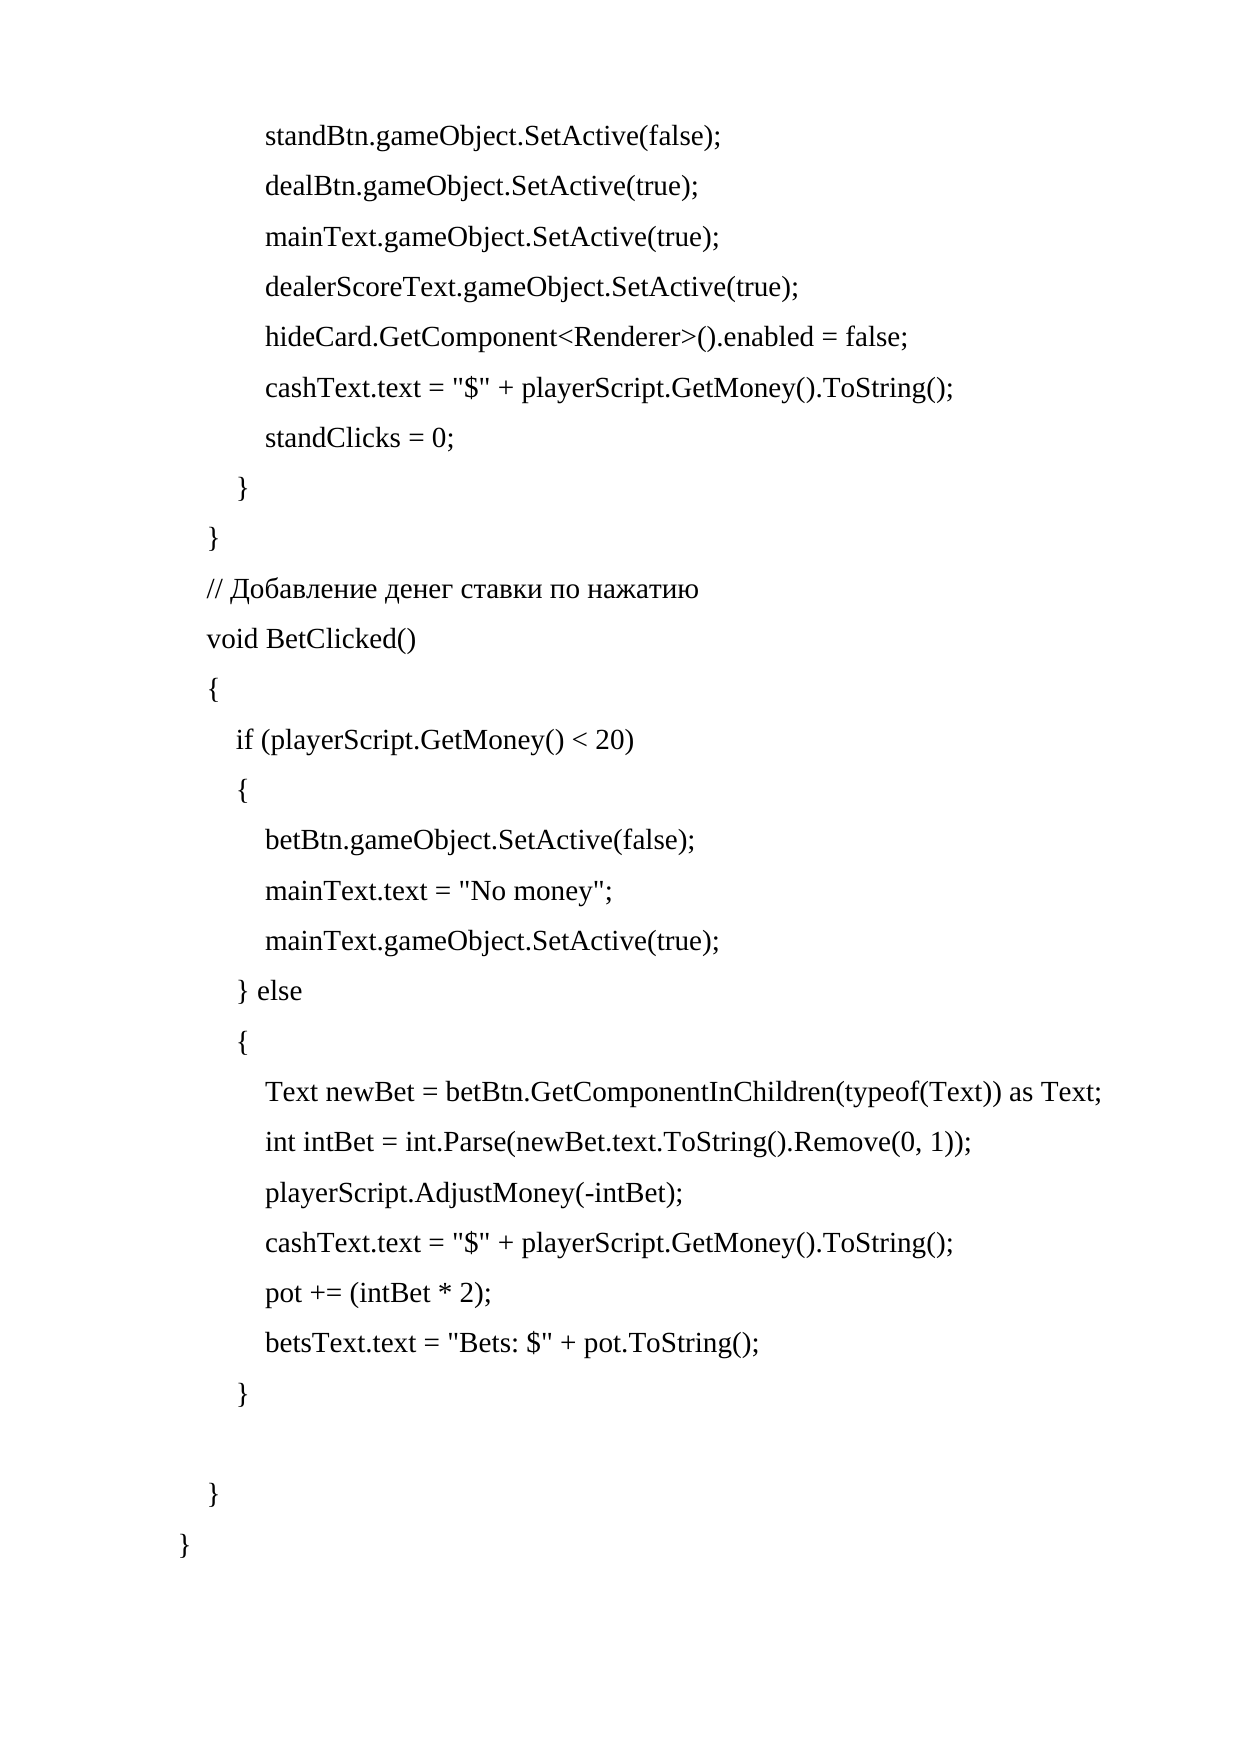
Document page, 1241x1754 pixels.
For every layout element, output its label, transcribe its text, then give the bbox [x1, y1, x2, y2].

text // Добавление денег ставки по нажатию [177, 571, 1152, 604]
text pot += (intBet * 2); [177, 1275, 1152, 1309]
text hideCard.GetComponent<Renderer>().enabled = false; [177, 319, 1152, 353]
text } [177, 1527, 1152, 1560]
text Text newBet = betBtn.GetComponentInChildren(typeof(Text)) as Text; [177, 1074, 1152, 1108]
text int intBet = int.Parse(newBet.text.ToString().Remove(0, 1)); [177, 1124, 1152, 1158]
text playerScript.AdjustMoney(-intBet); [177, 1175, 1152, 1208]
text } [177, 470, 1152, 504]
text standBtn.gameObject.SetActive(false); [177, 118, 1152, 152]
text } [177, 521, 1152, 554]
text dealBtn.gameObject.SetActive(true); [177, 168, 1152, 202]
text mainText.gameObject.SetActive(true); [177, 219, 1152, 252]
text mainText.text = "No money"; [177, 873, 1152, 906]
text } [177, 1376, 1152, 1409]
text cashText.text = "$" + playerScript.GetMoney().ToString(); [177, 1225, 1152, 1258]
text mainText.gameObject.SetActive(true); [177, 923, 1152, 957]
text } else [177, 973, 1152, 1007]
text { [177, 1024, 1152, 1057]
text { [177, 772, 1152, 806]
text betsText.text = "Bets: $" + pot.ToString(); [177, 1326, 1152, 1359]
text betBtn.gameObject.SetActive(false); [177, 822, 1152, 856]
text standClicks = 0; [177, 420, 1152, 453]
text dealerScoreText.gameObject.SetActive(true); [177, 269, 1152, 303]
text void BetClicked() [177, 621, 1152, 655]
text } [177, 1477, 1152, 1510]
text { [177, 672, 1152, 705]
text if (playerScript.GetMoney() < 20) [177, 722, 1152, 755]
text cashText.text = "$" + playerScript.GetMoney().ToString(); [177, 370, 1152, 403]
